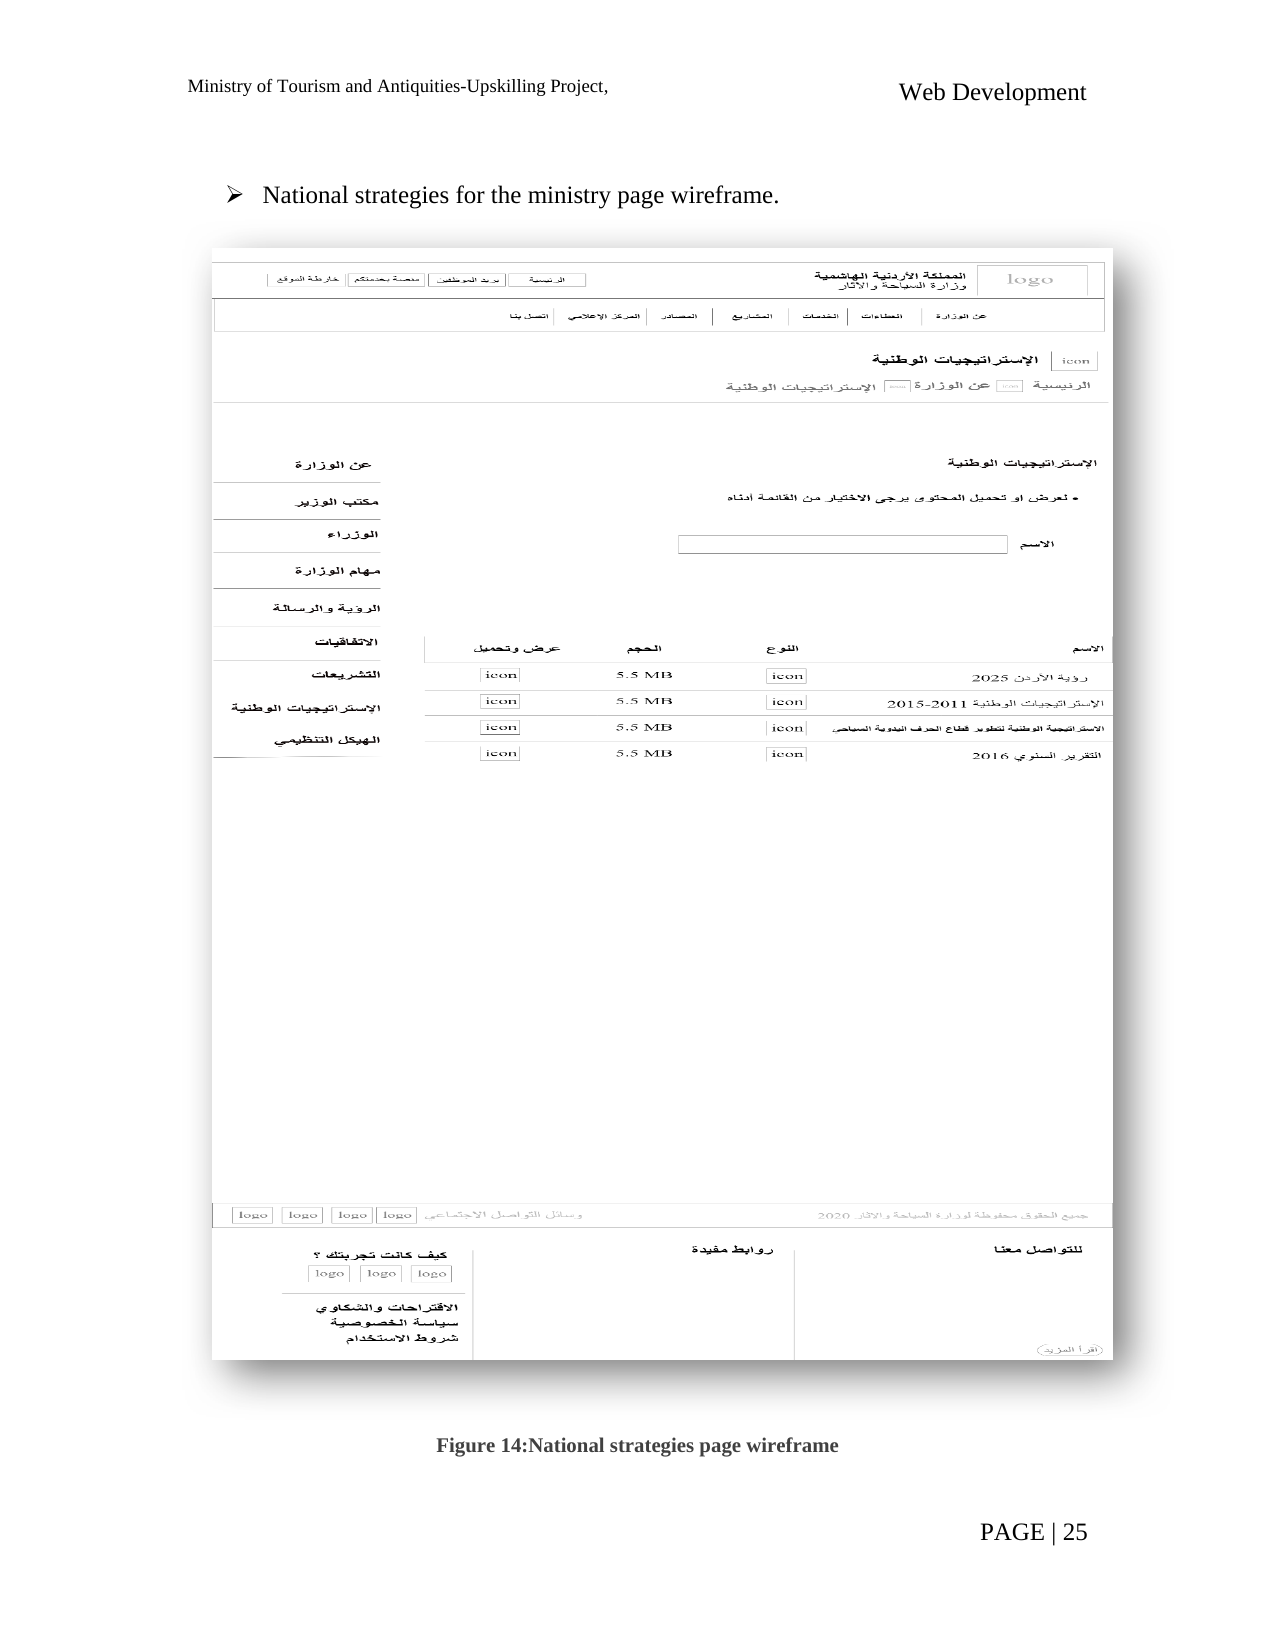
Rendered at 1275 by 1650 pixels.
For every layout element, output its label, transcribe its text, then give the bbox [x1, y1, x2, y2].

picture [212, 248, 1113, 1360]
list National strategies for the ministry page wireframe. [225, 180, 1087, 209]
